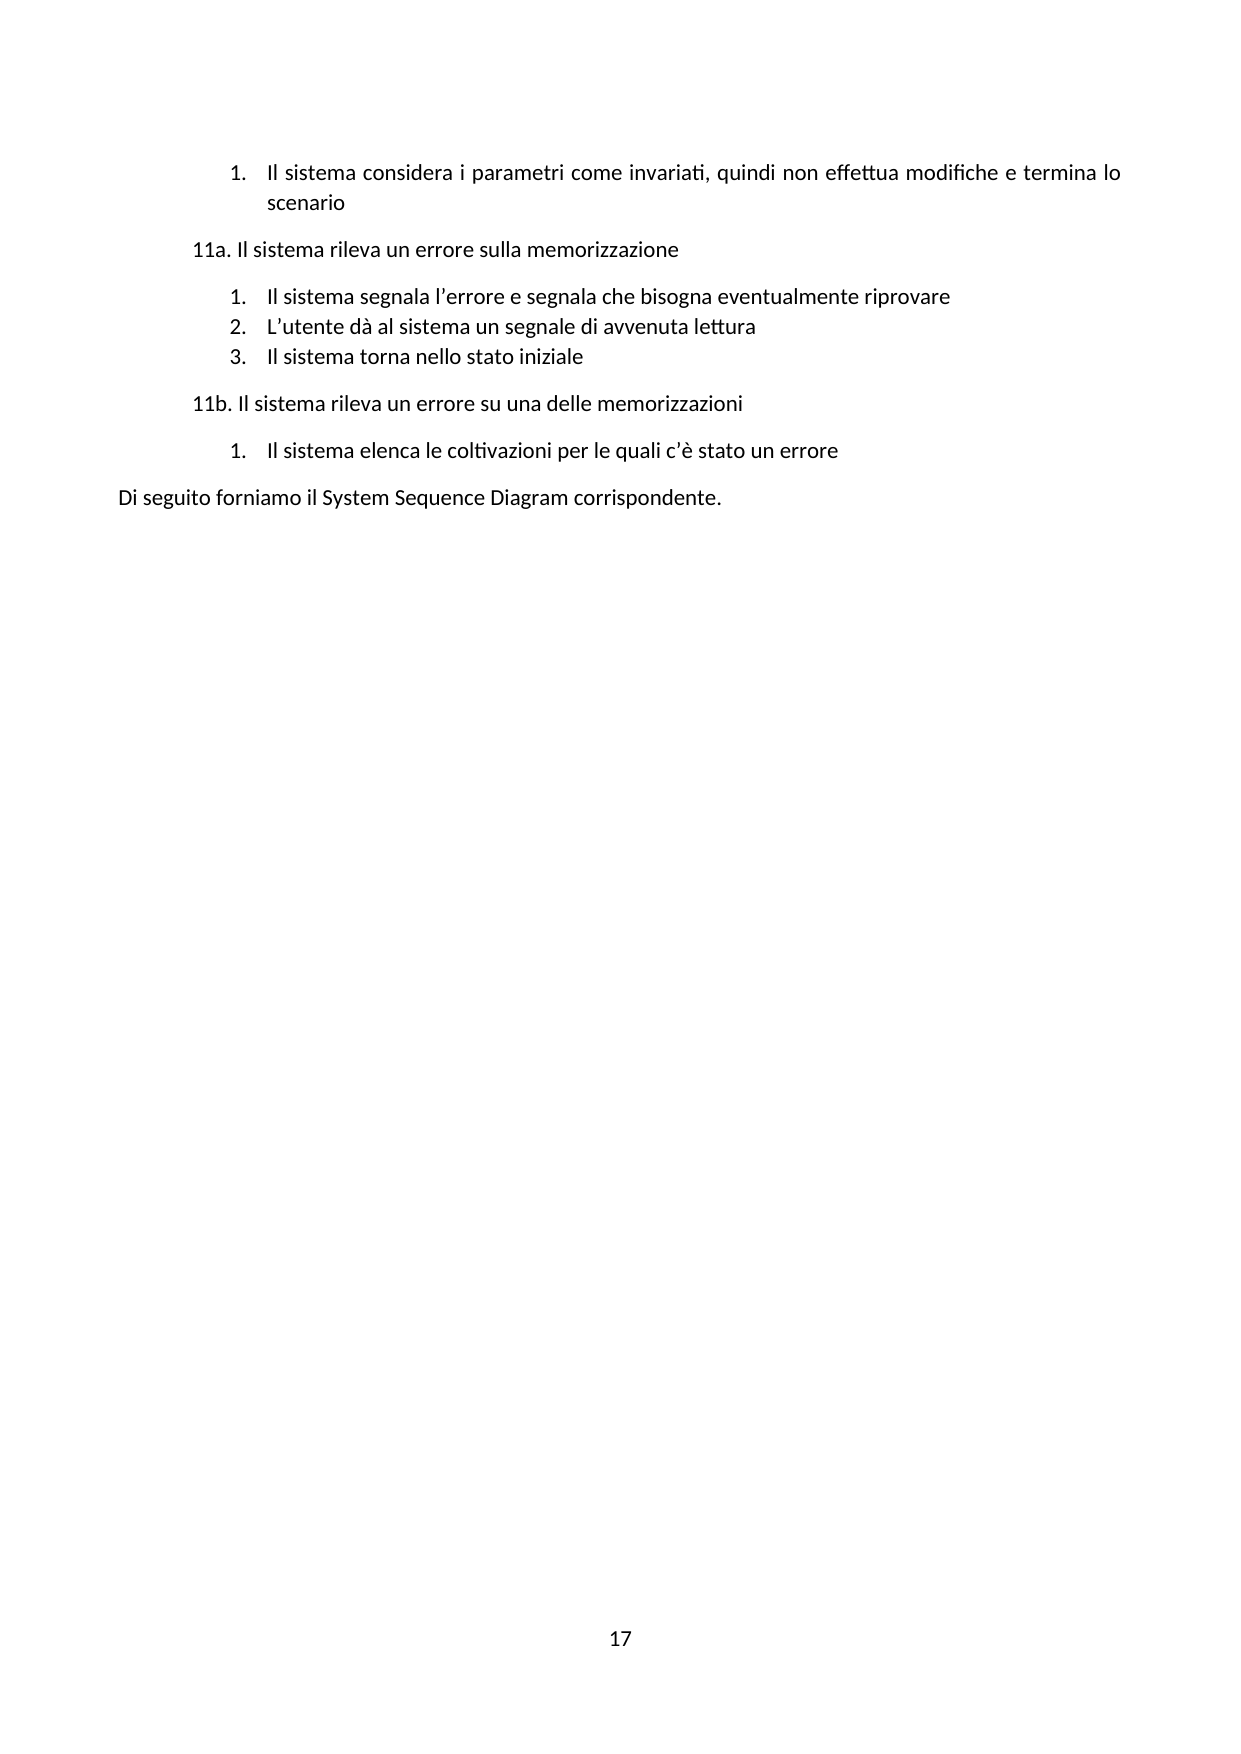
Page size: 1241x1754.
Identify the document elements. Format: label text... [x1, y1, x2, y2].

list Il sistema torna nello stato iniziale [229, 342, 1122, 370]
text 11a. Il sistema rileva un errore sulla memorizzazione [192, 235, 1122, 263]
text Di seguito forniamo il System Sequence Diagram corrispondente. [118, 483, 1122, 511]
list Il sistema elenca le coltivazioni per le quali c’è stato un errore [229, 436, 1122, 464]
list L’utente dà al sistema un segnale di avvenuta lettura [229, 312, 1122, 340]
text 11b. Il sistema rileva un errore su una delle memorizzazioni [192, 389, 1122, 417]
list Il sistema segnala l’errore e segnala che bisogna eventualmente riprovare [229, 282, 1122, 310]
list Il sistema considera i parametri come invariati, quindi non effettua modifiche e termina lo scenario [229, 158, 1122, 216]
